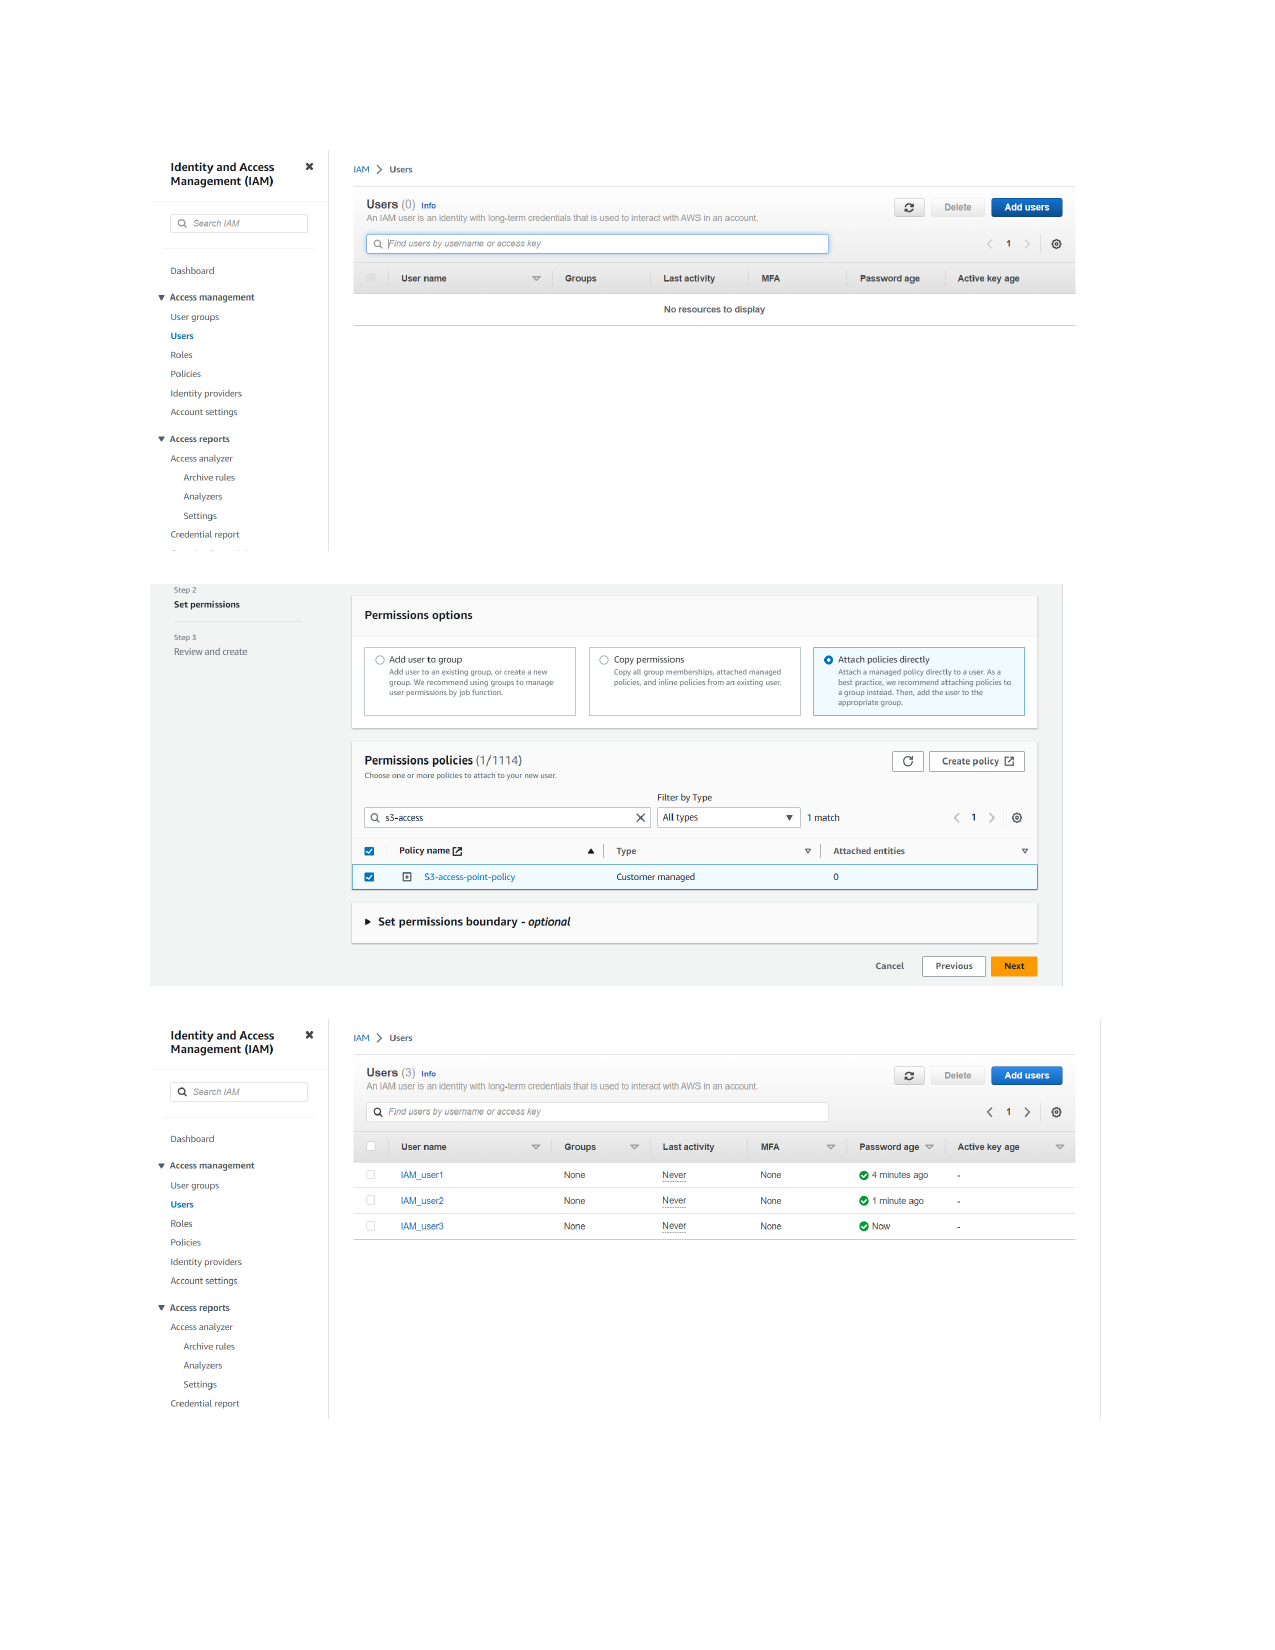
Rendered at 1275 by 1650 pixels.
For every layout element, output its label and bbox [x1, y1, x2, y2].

picture [150, 584, 1071, 986]
picture [150, 1019, 1102, 1419]
picture [150, 150, 1097, 551]
